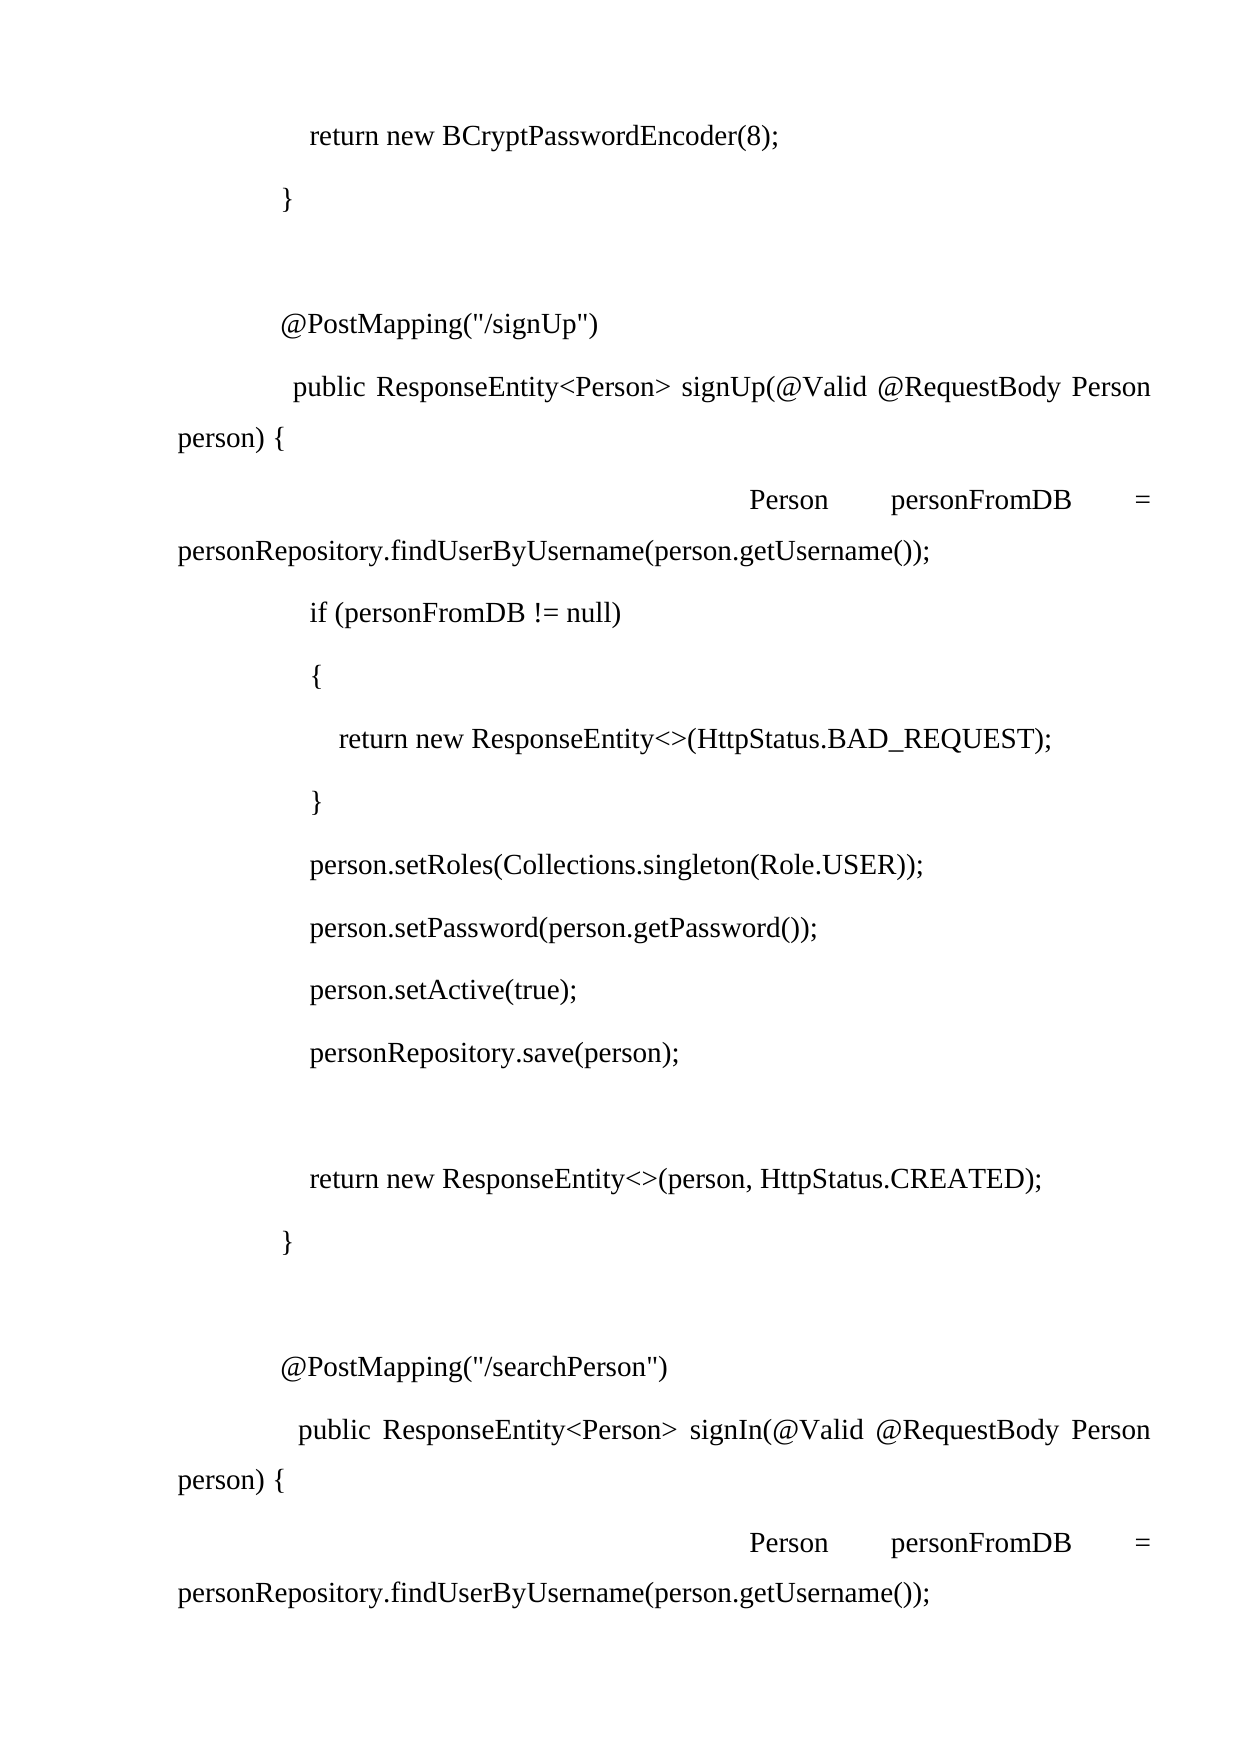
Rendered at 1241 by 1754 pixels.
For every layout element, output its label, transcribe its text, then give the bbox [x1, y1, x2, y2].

text if (personFromDB != null) [177, 596, 1152, 629]
text personRepository.save(person); [177, 1035, 1152, 1069]
text public ResponseEntity<Person> signUp(@Valid @RequestBody Person person) { [177, 369, 1152, 453]
text } [177, 181, 1152, 214]
text Person personFromDB = personRepository.findUserByUsername(person.getUsername()); [177, 482, 1152, 566]
text @PostMapping("/searchPerson") [177, 1349, 1152, 1383]
text { [177, 658, 1152, 692]
text return new ResponseEntity<>(person, HttpStatus.CREATED); [177, 1161, 1152, 1194]
text } [177, 784, 1152, 818]
text return new BCryptPasswordEncoder(8); [177, 118, 1152, 152]
text return new ResponseEntity<>(HttpStatus.BAD_REQUEST); [177, 721, 1152, 755]
text @PostMapping("/signUp") [177, 307, 1152, 340]
text Person personFromDB = personRepository.findUserByUsername(person.getUsername()); [177, 1525, 1152, 1609]
text person.setActive(true); [177, 972, 1152, 1006]
text person.setRoles(Collections.singleton(Role.USER)); [177, 847, 1152, 880]
text person.setPassword(person.getPassword()); [177, 910, 1152, 943]
text public ResponseEntity<Person> signIn(@Valid @RequestBody Person person) { [177, 1412, 1152, 1496]
text } [177, 1224, 1152, 1257]
